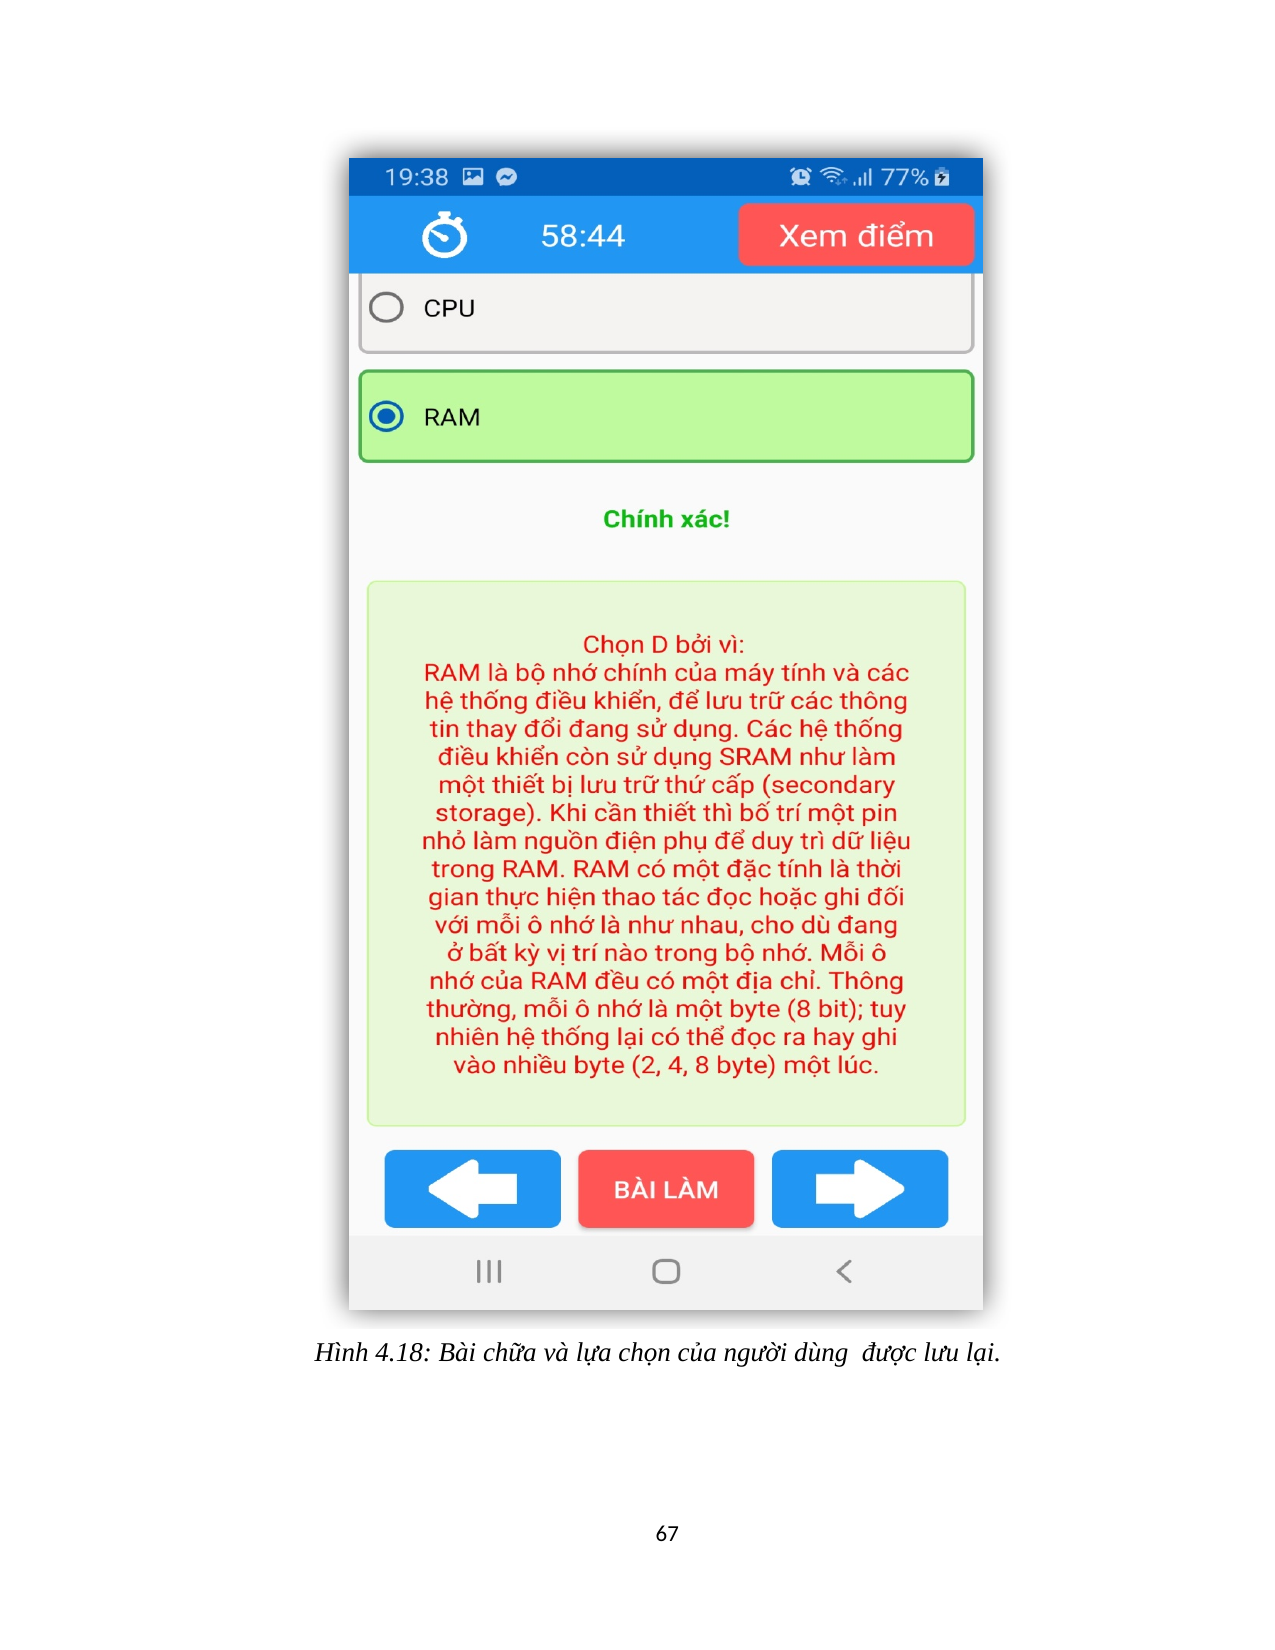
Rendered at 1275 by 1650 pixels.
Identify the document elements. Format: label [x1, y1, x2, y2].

picture [349, 158, 983, 1310]
